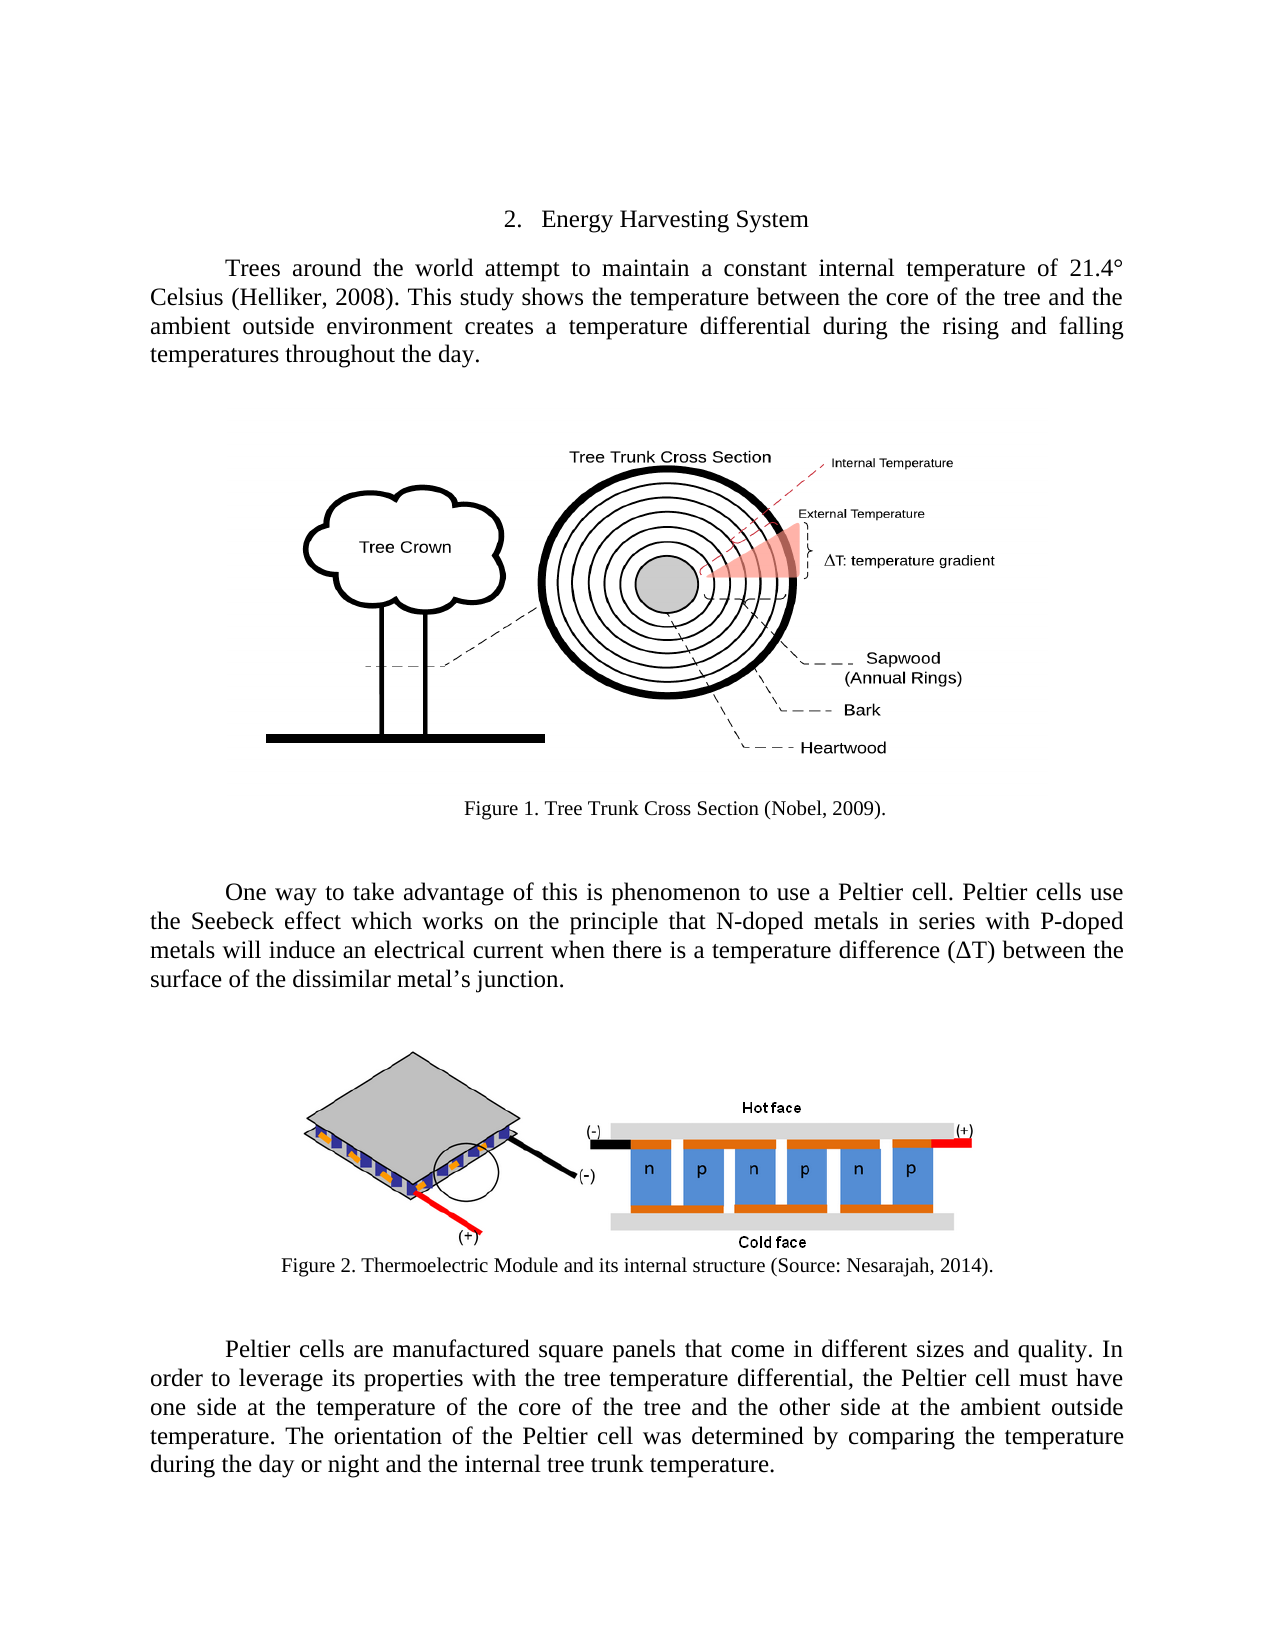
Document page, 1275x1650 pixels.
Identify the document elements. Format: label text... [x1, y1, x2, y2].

text Figure 1. Tree Trunk Cross Section (Nobel, 2009). [150, 796, 1125, 820]
text Trees around the world attempt to maintain a constant internal temperature of 21.4° Celsius (Helliker, 2008). This study shows the temperature between the core of the tree and the ambient outside environment creates a temperature differential during the rising and falling temperatures throughout the day. [150, 253, 1125, 368]
picture [226, 397, 1049, 796]
list Energy Harvesting System [187, 204, 1125, 232]
picture [297, 1050, 978, 1253]
text Peltier cells are manufactured square panels that come in different sizes and quality. In order to leverage its properties with the tree temperature differential, the Peltier cell must have one side at the temperature of the core of the tree and the other side at the ambient outside temperature. The orientation of the Peltier cell was determined by comparing the temperature during the day or night and the internal tree trunk temperature. [150, 1334, 1125, 1478]
text Figure 2. Thermoelectric Module and its internal structure (Source: Nesarajah, 2014). [150, 1253, 1125, 1277]
text One way to take advantage of this is phenomenon to use a Peltier cell. Peltier cells use the Seebeck effect which works on the principle that N-doped metals in series with P-doped metals will induce an electrical current when there is a temperature difference (ΔT) between the surface of the dissimilar metal’s junction. [150, 877, 1125, 992]
